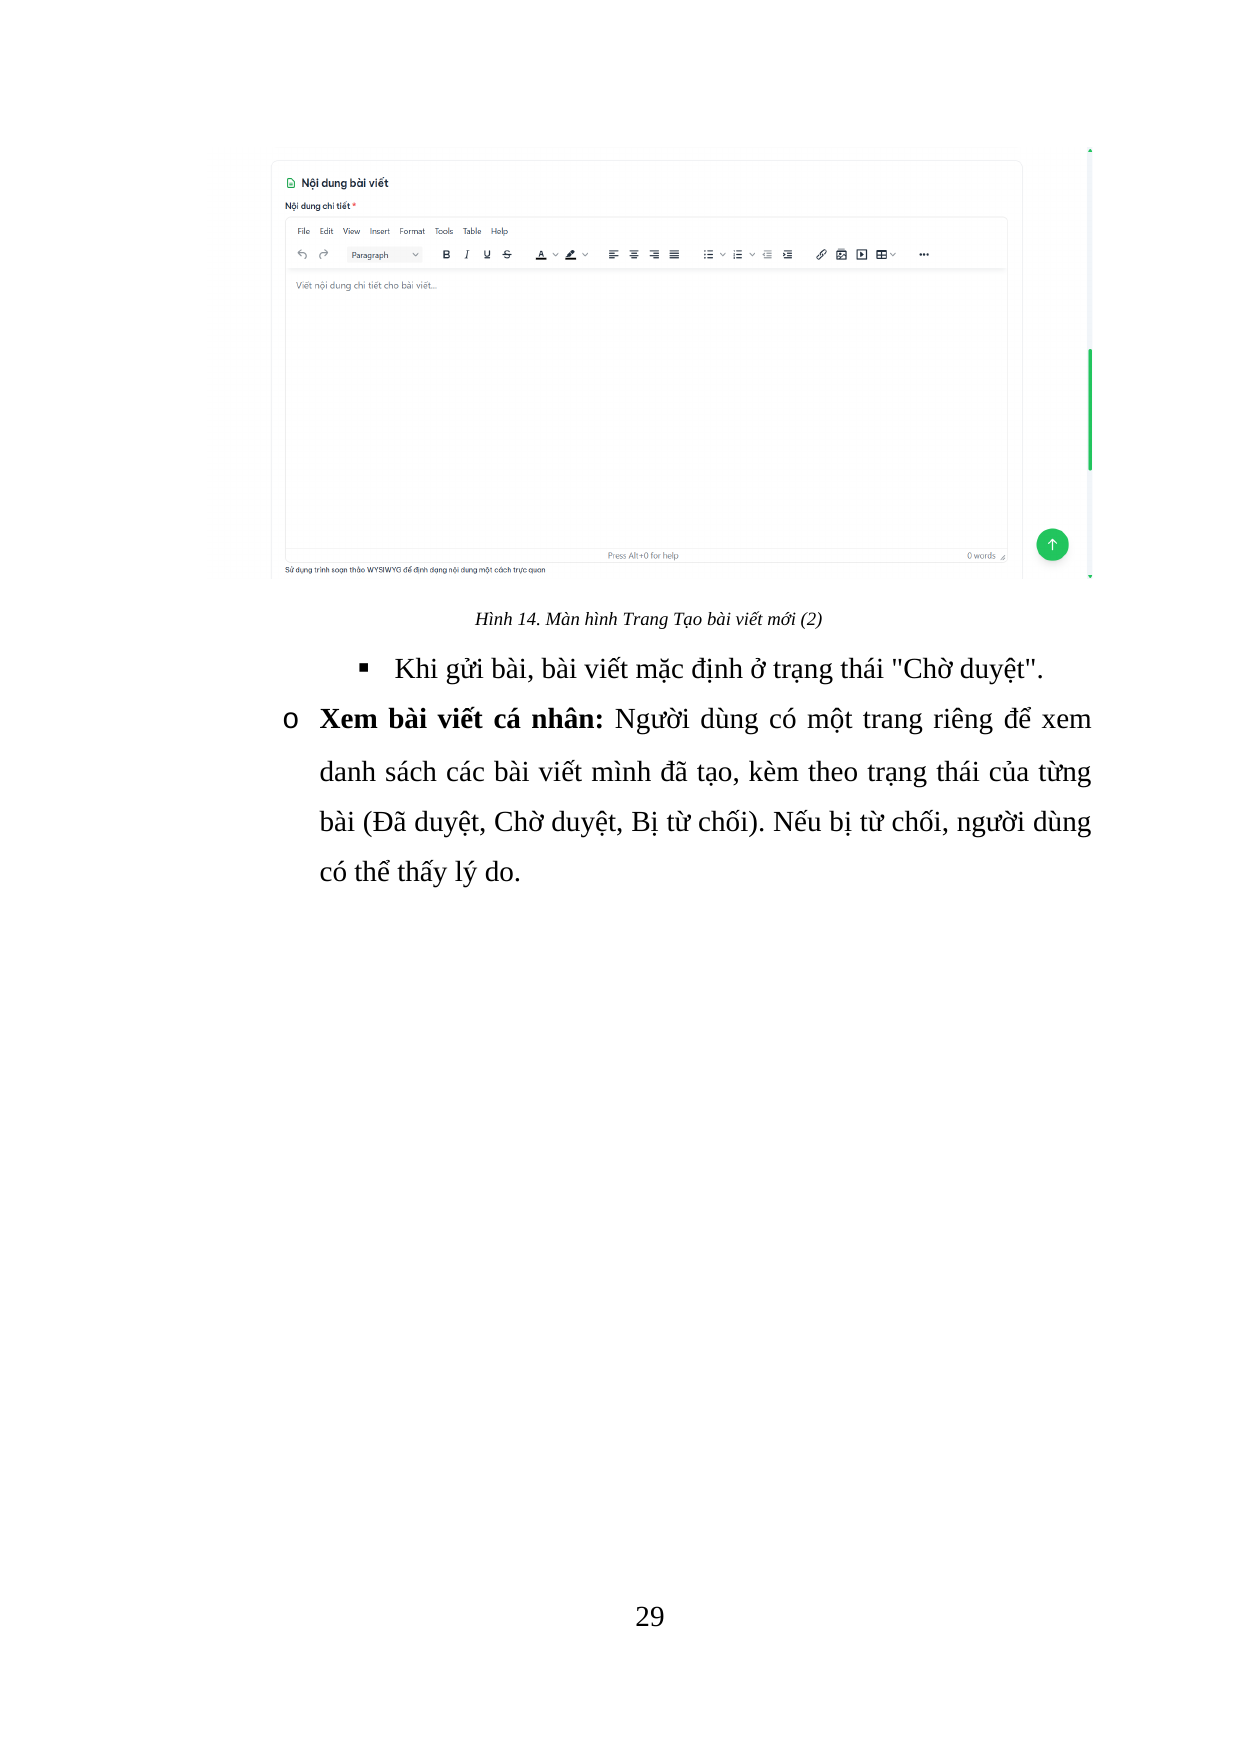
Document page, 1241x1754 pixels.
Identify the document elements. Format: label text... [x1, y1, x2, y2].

picture [206, 147, 1093, 579]
list Xem bài viết cá nhân: Người dùng có một trang riêng để xem danh sách các bài viết mình đã tạo, kèm theo trạng thái của từng bài (Đã duyệt, Chờ duyệt, Bị từ chối). Nếu bị từ chối, người dùng có thể thấy lý do. [282, 701, 1092, 888]
text Hình 14. Màn hình Trang Tạo bài viết mới (2) [207, 608, 1092, 630]
list Khi gửi bài, bài viết mặc định ở trạng thái "Chờ duyệt". [357, 651, 1092, 684]
